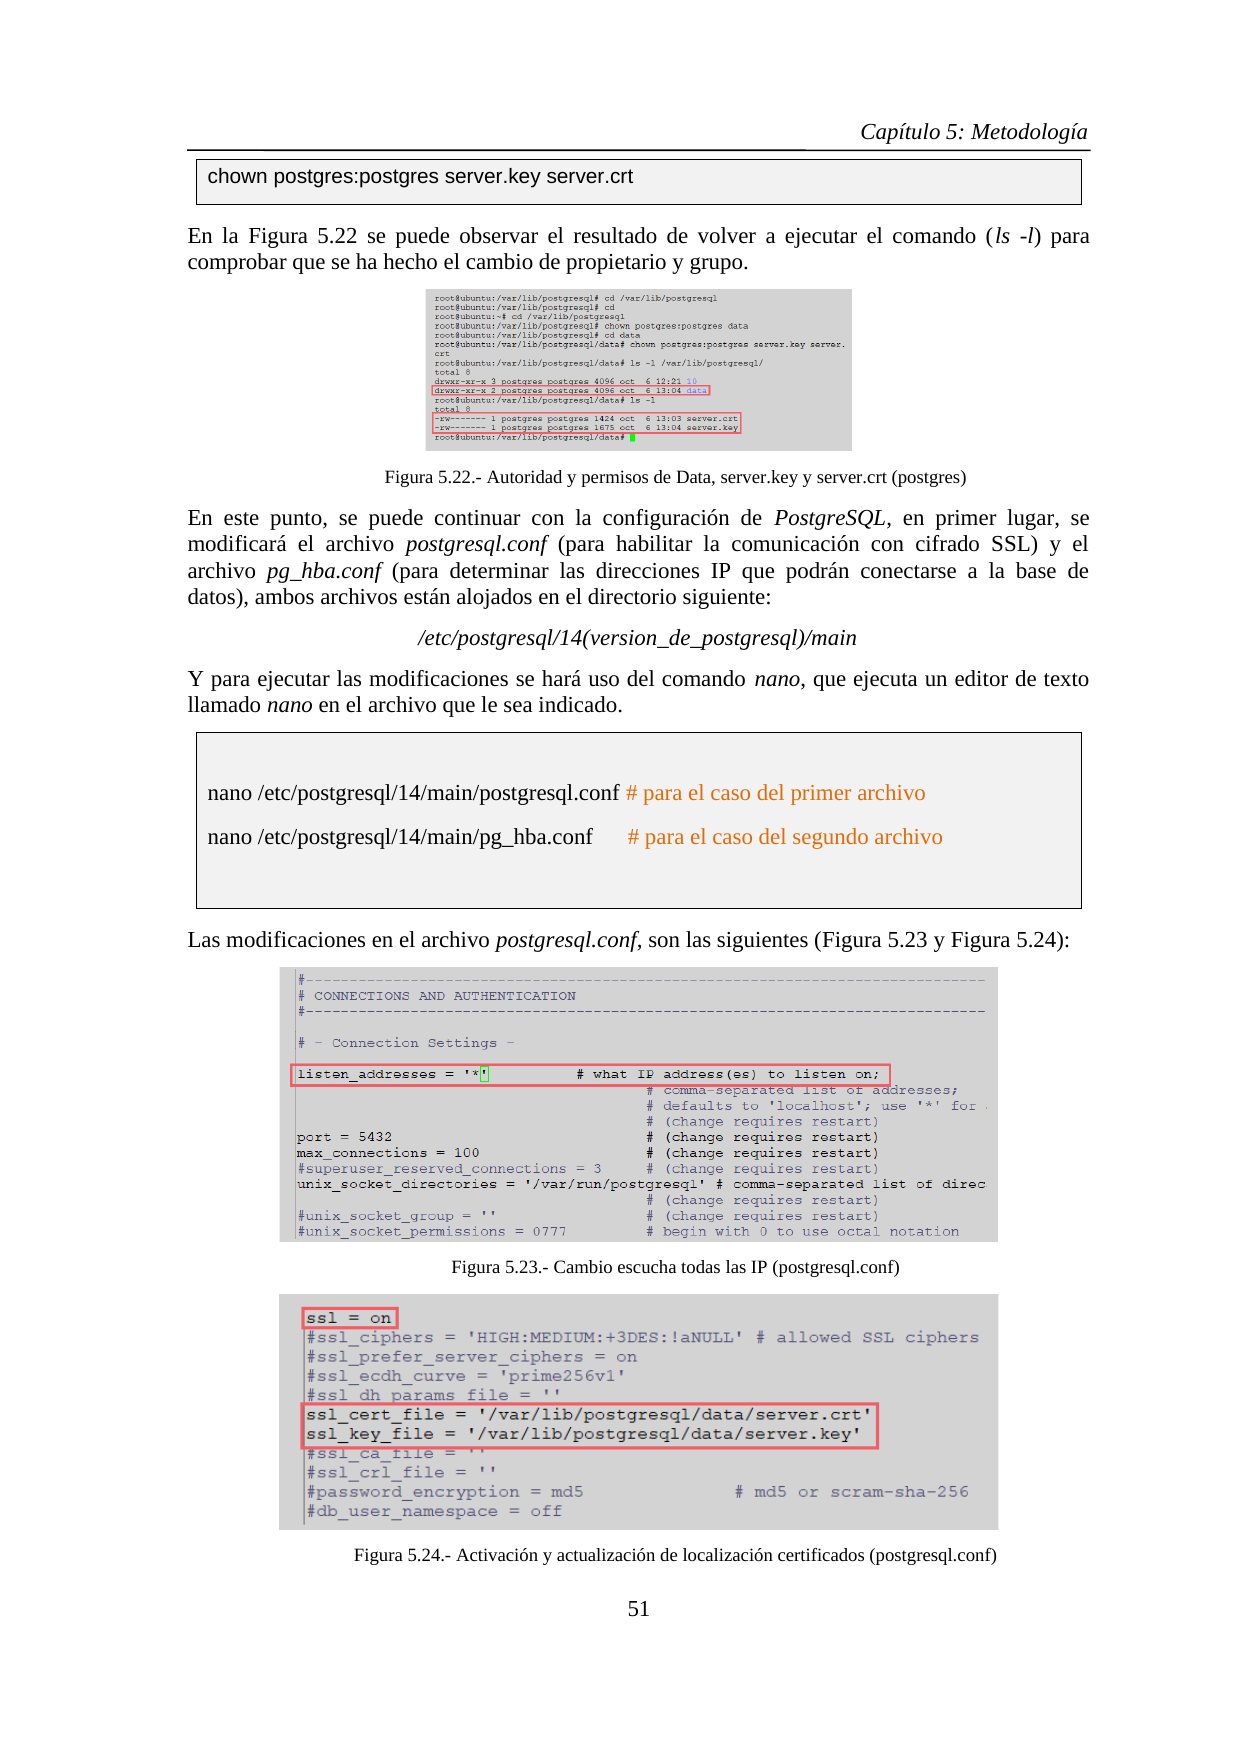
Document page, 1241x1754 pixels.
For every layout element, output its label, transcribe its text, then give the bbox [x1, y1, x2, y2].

text Figura 5.12.- Cambio escucha todas las IP (postgresql.conf) [187, 1256, 1090, 1277]
text Figura 5.13.- Activación y actualización de localización certificados (postgresql.conf) [187, 1544, 1090, 1566]
text En este punto, se puede continuar con la configuración de PostgreSQL, en primer lugar, se modificará el archivo postgresql.conf (para habilitar la comunicación con cifrado SSL) y el archivo pg_hba.conf (para determinar las direcciones IP que podrán conectarse a la base de datos), ambos archivos están alojados en el directorio siguiente: [187, 504, 1090, 609]
text /etc/postgresql/14(version_de_postgresql)/main [187, 624, 1090, 650]
picture [425, 289, 852, 451]
text Y para ejecutar las modificaciones se hará uso del comando nano, que ejecuta un editor de texto llamado nano en el archivo que le sea indicado. [187, 665, 1090, 718]
table_header nano /etc/postgresql/14/main/postgresql.conf # para el caso del primer archivo nano /etc/postgresql/14/main/pg_hba.conf # para el caso del segundo archivo [197, 733, 1081, 908]
picture [279, 1294, 999, 1530]
text Figura 5.11.- Autoridad y permisos de Data, server.key y server.crt (postgres) [187, 466, 1090, 487]
picture [279, 967, 998, 1242]
